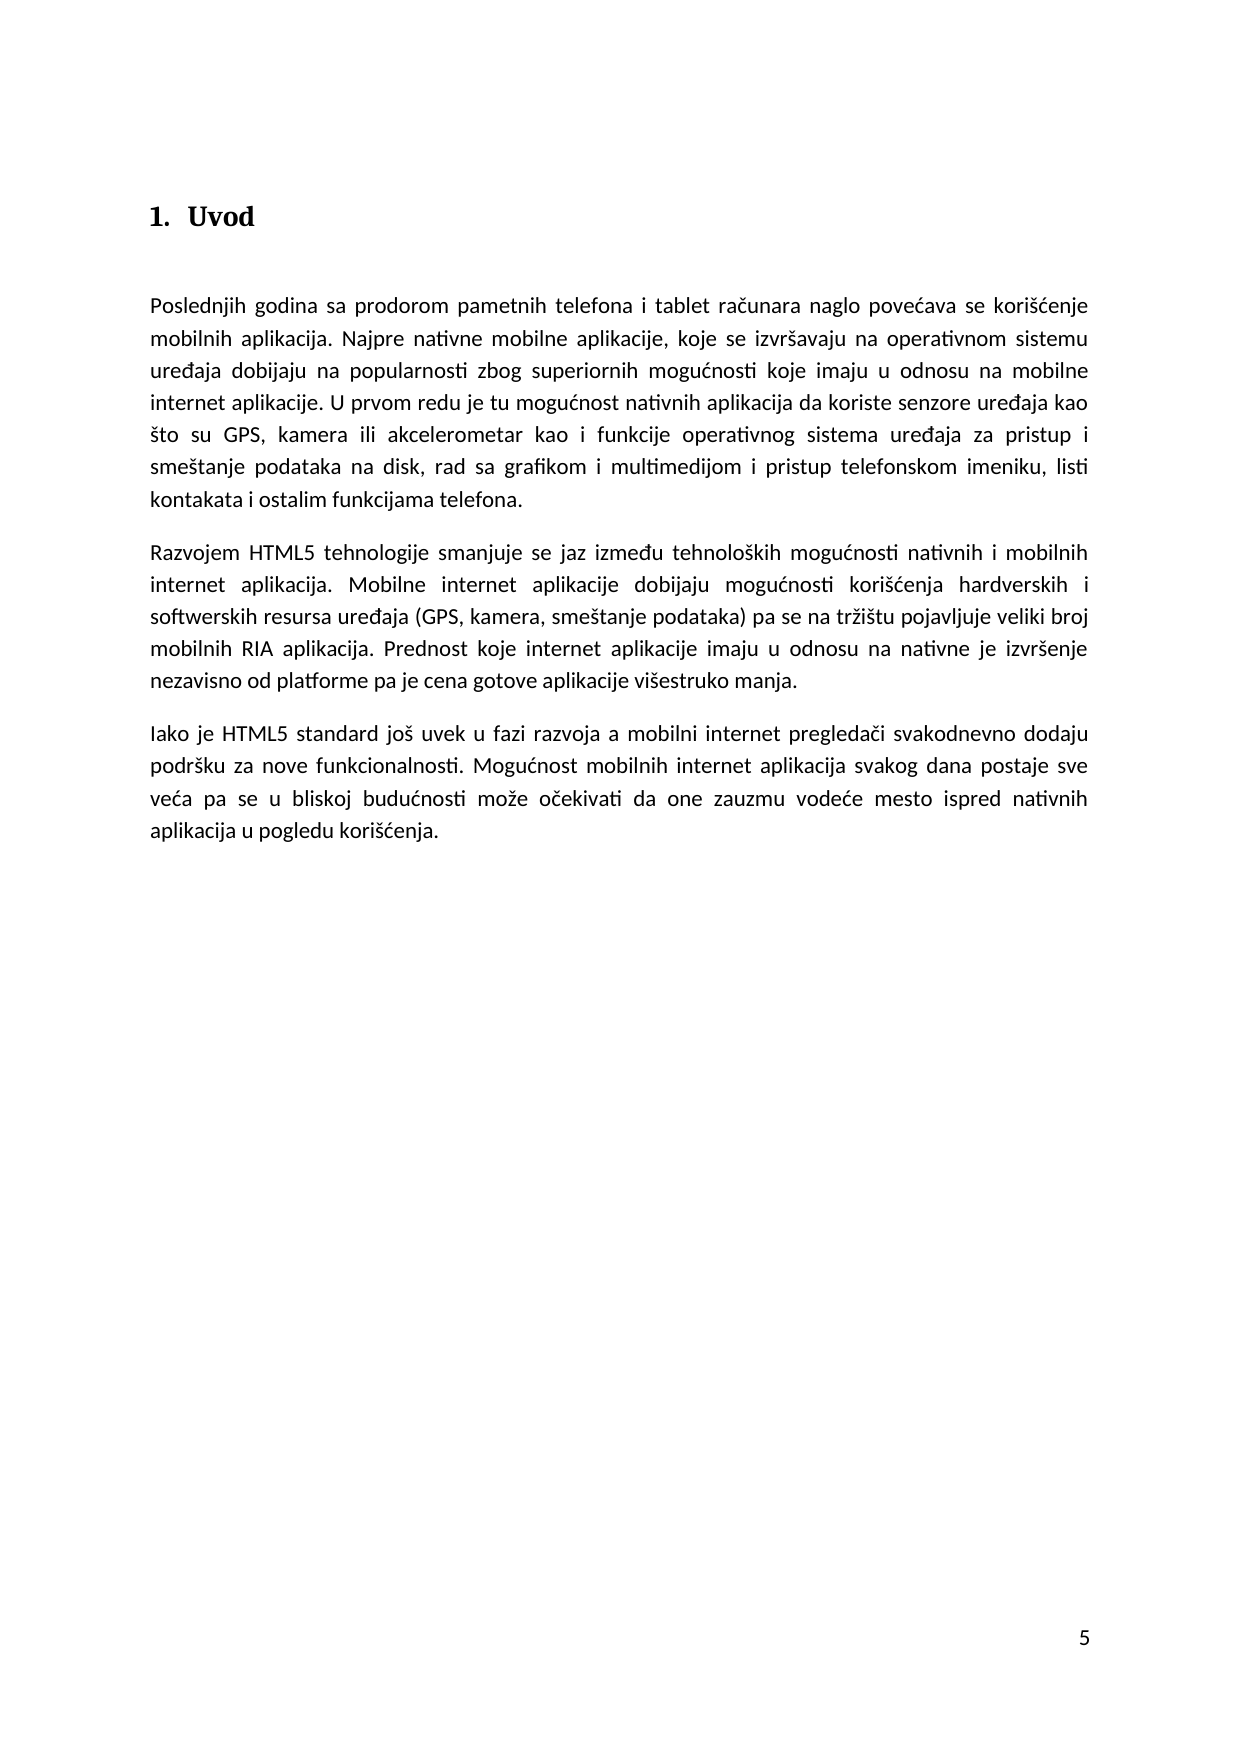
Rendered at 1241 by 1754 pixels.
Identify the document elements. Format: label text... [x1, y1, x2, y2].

text Iako je HTML5 standard još uvek u fazi razvoja a mobilni internet pregledači svakodnevno dodaju podršku za nove funkcionalnosti. Mogućnost mobilnih internet aplikacija svakog dana postaje sve veća pa se u bliskoj budućnosti može očekivati da one zauzmu vodeće mesto ispred nativnih aplikacija u pogledu korišćenja. [150, 719, 1090, 844]
text Razvojem HTML5 tehnologije smanjuje se jaz između tehnoloških mogućnosti nativnih i mobilnih internet aplikacija. Mobilne internet aplikacije dobijaju mogućnosti korišćenja hardverskih i softwerskih resursa uređaja (GPS, kamera, smeštanje podataka) pa se na tržištu pojavljuje veliki broj mobilnih RIA aplikacija. Prednost koje internet aplikacije imaju u odnosu na nativne je izvršenje nezavisno od platforme pa je cena gotove aplikacije višestruko manja. [150, 538, 1090, 694]
subtitle Uvod [150, 200, 1090, 233]
text Poslednjih godina sa prodorom pametnih telefona i tablet računara naglo povećava se korišćenje mobilnih aplikacija. Najpre nativne mobilne aplikacije, koje se izvršavaju na operativnom sistemu uređaja dobijaju na popularnosti zbog superiornih mogućnosti koje imaju u odnosu na mobilne internet aplikacije. U prvom redu je tu mogućnost nativnih aplikacija da koriste senzore uređaja kao što su GPS, kamera ili akcelerometar kao i funkcije operativnog sistema uređaja za pristup i smeštanje podataka na disk, rad sa grafikom i multimedijom i pristup telefonskom imeniku, listi kontakata i ostalim funkcijama telefona. [150, 292, 1090, 513]
